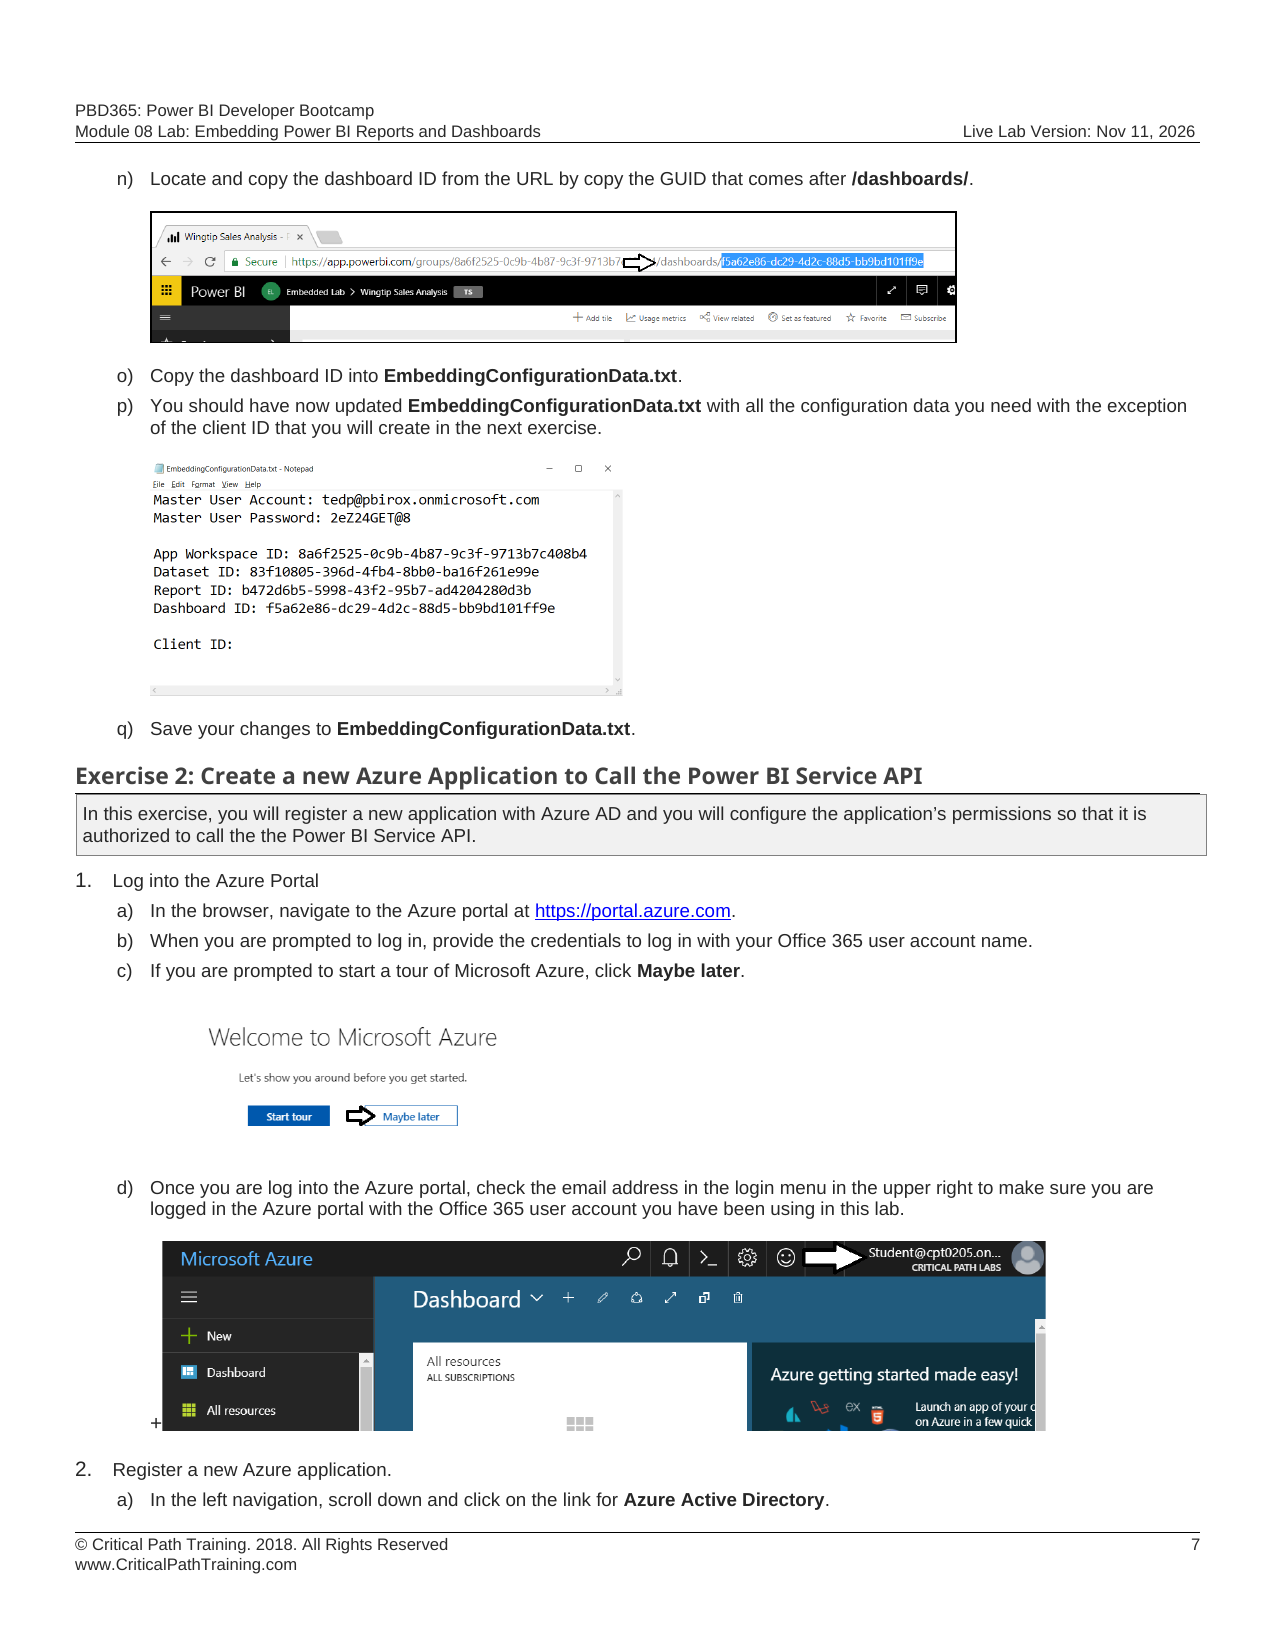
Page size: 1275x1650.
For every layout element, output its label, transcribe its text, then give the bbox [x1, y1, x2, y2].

picture [150, 1003, 554, 1155]
subtitle Exercise 2: Create a new Azure Application to Call the Power BI Service API [75, 760, 1200, 793]
text In this exercise, you will register a new application with Azure AD and you will configure the application’s permissions so that it is authorized to call the the Power BI Service API. [77, 795, 1206, 855]
text When you are prompted to log in, provide the credentials to log in with your Office 365 user account name. [117, 930, 1200, 951]
text If you are prompted to start a tour of Microsoft Azure, click Maybe later. [117, 960, 1200, 981]
text You should have now updated EmbeddingConfigurationData.txt with all the configuration data you need with the exception of the client ID that you will create in the next exercise. [117, 395, 1200, 438]
picture [152, 213, 955, 342]
text In the browser, navigate to the Azure portal at https://portal.azure.com. [117, 900, 1200, 922]
text Save your changes to EmbeddingConfigurationData.txt. [117, 718, 1200, 739]
picture [162, 1241, 1046, 1431]
list Log into the Azure Portal [75, 868, 1200, 892]
picture [150, 460, 623, 696]
text Once you are log into the Azure portal, check the email address in the login menu in the upper right to make sure you are logged in the Azure portal with the Office 365 user account you have been using in this lab. [117, 1177, 1200, 1220]
text Locate and copy the dashboard ID from the URL by copy the GUID that comes after /dashboards/. [117, 168, 1200, 189]
text In the left navigation, scroll down and click on the link for Azure Active Directory. [117, 1489, 1200, 1511]
text Copy the dashboard ID into EmbeddingConfigurationData.txt. [117, 365, 1200, 387]
text Register a new Azure application. [75, 1457, 1200, 1481]
